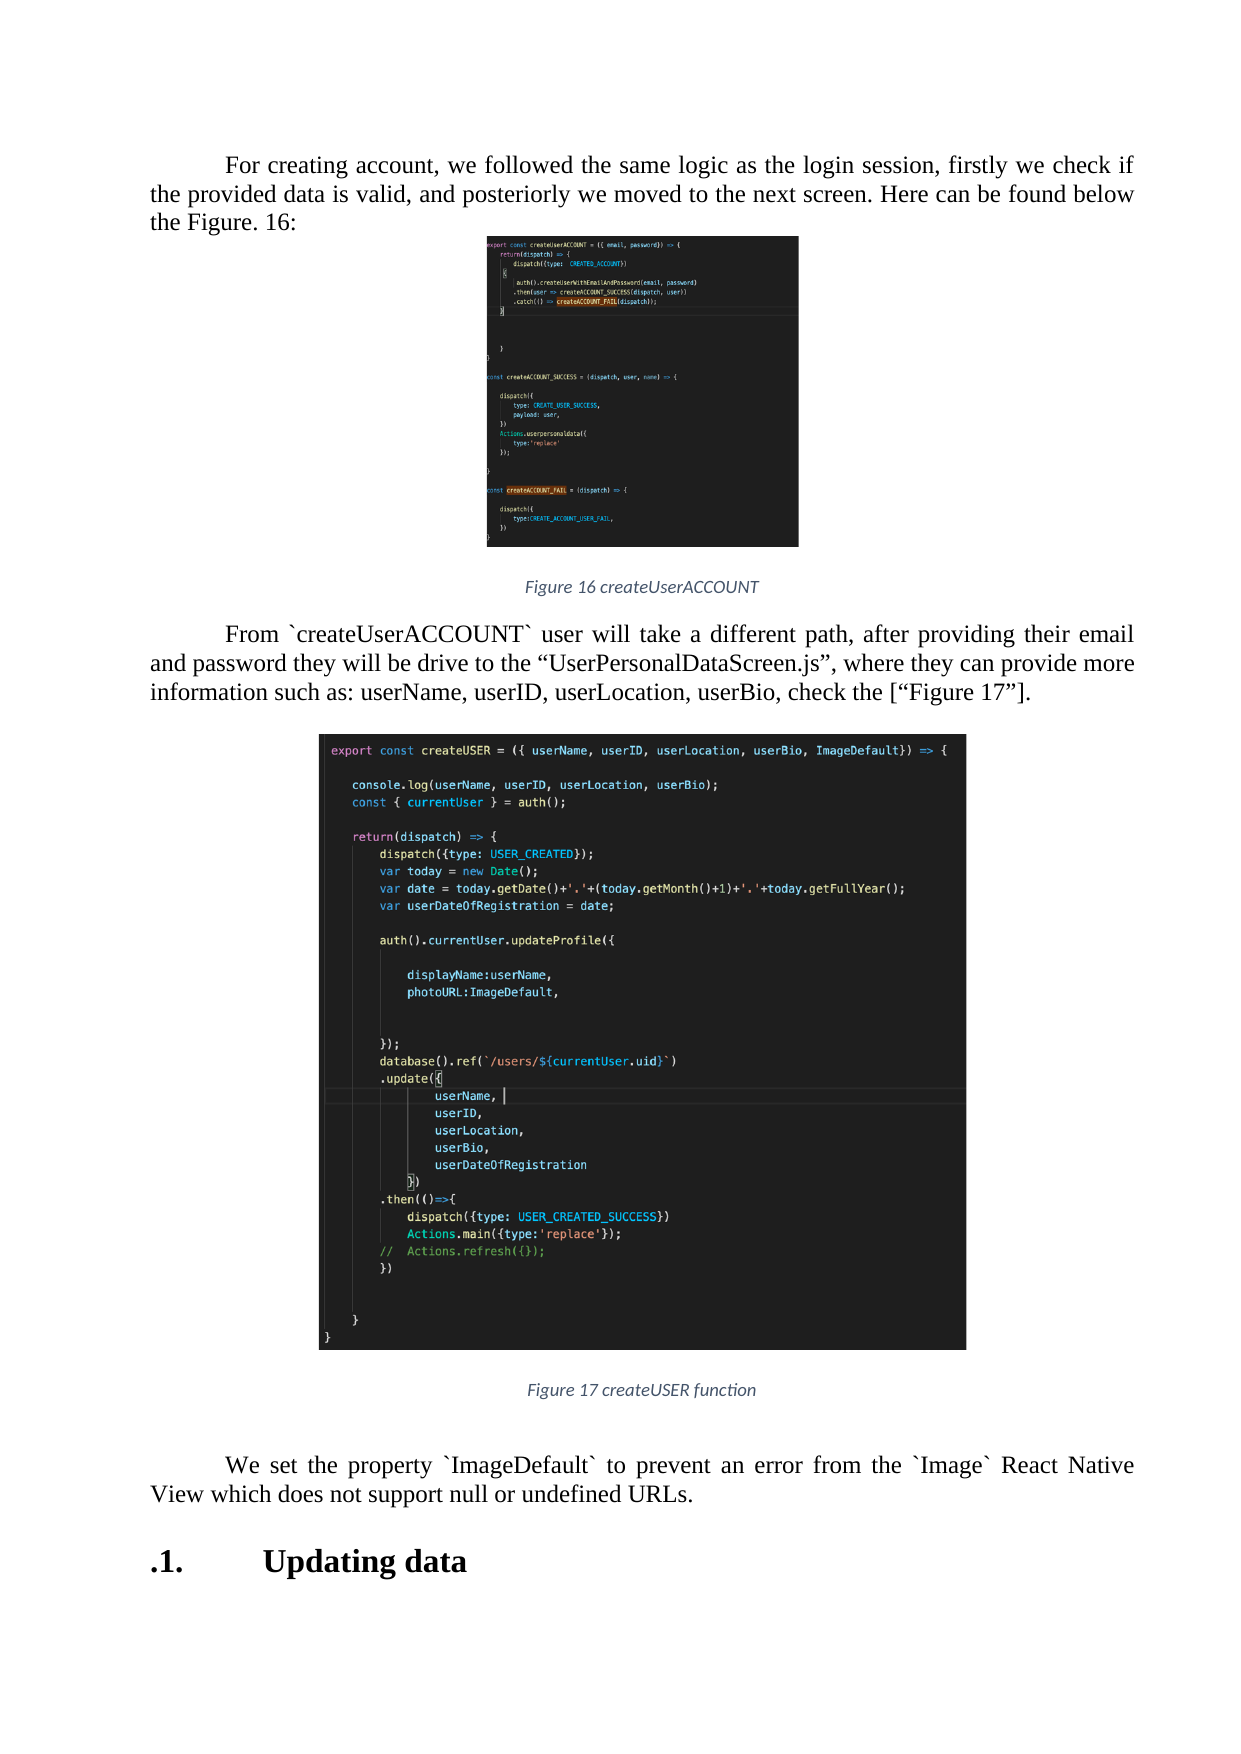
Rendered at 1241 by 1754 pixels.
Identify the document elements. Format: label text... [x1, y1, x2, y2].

picture [486, 236, 799, 547]
text From `createUserACCOUNT` user will take a different path, after providing their email and password they will be drive to the “UserPersonalDataScreen.js”, where they can provide more information such as: userName, userID, userLocation, userBio, check the [“Figure 17”]. [150, 619, 1135, 705]
text For creating account, we followed the same logic as the login session, firstly we check if the provided data is valid, and posteriorly we moved to the next screen. Here can be found below the Figure. 16: [150, 150, 1135, 236]
text We set the property `ImageDefault` to prevent an error from the `Image` React Native View which does not support null or undefined URLs. [150, 1450, 1135, 1508]
subtitle Updating data [150, 1541, 1135, 1579]
picture [318, 734, 967, 1350]
